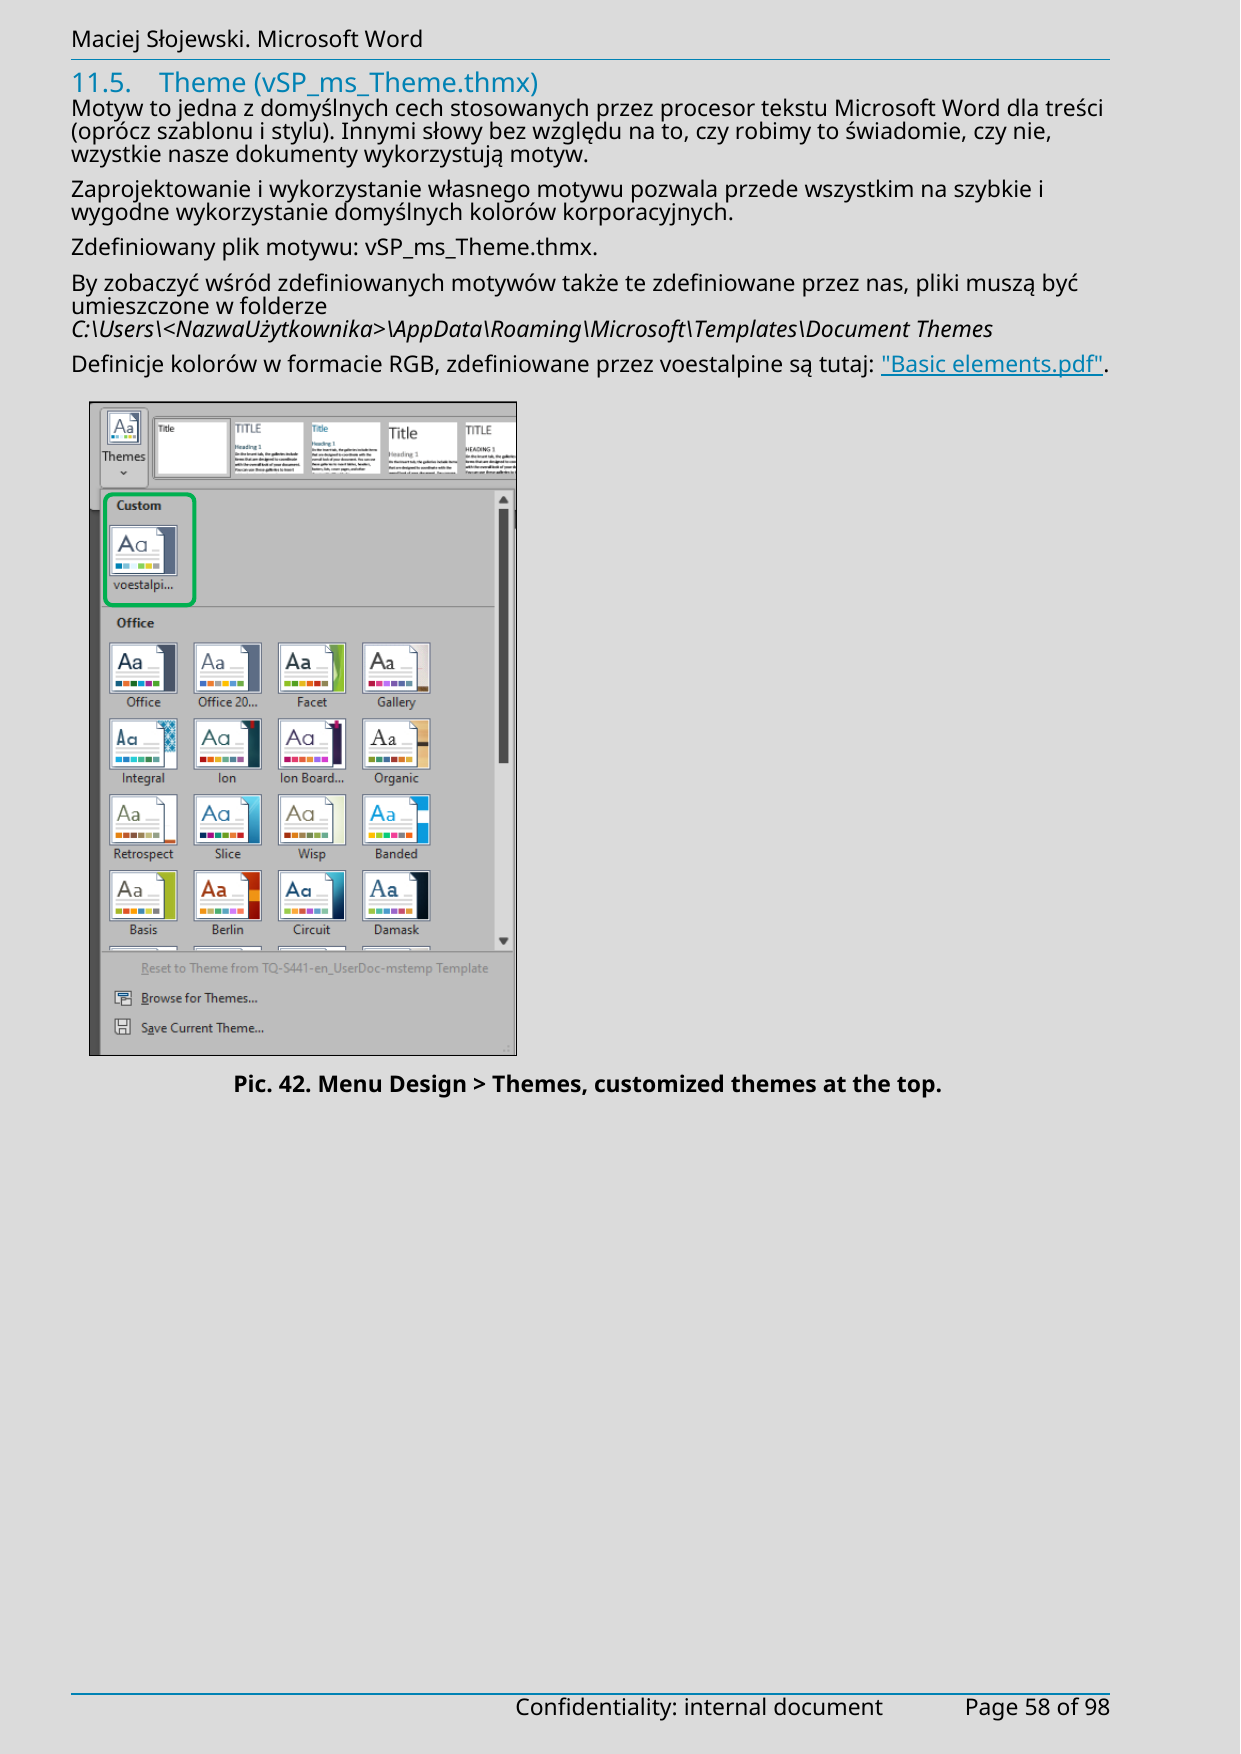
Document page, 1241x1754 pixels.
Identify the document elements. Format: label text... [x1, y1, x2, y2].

text By zobaczyć wśród zdefiniowanych motywów także te zdefiniowane przez nas, pliki muszą być umieszczone w folderze C:\Users\<NazwaUżytkownika>\AppData\Roaming\Microsoft\Templates\Document Themes [71, 273, 1110, 342]
text Zaprojektowanie i wykorzystanie własnego motywu pozwala przede wszystkim na szybkie i wygodne wykorzystanie domyślnych kolorów korporacyjnych. [71, 179, 1110, 225]
text Zdefiniowany plik motywu: vSP_ms_Theme.thmx. [71, 237, 1110, 260]
text Definicje kolorów w formacie RGB, zdefiniowane przez voestalpine są tutaj: "Basic elements.pdf". [71, 354, 1110, 377]
text Pic. 42. Menu Design > Themes, customized themes at the top. [source: herein] [71, 1074, 1110, 1097]
text Motyw to jedna z domyślnych cech stosowanych przez procesor tekstu Microsoft Word dla treści (oprócz szablonu i stylu). Innymi słowy bez względu na to, czy robimy to świadomie, czy nie, wzystkie nasze dokumenty wykorzystują motyw. [71, 98, 1110, 167]
subtitle Theme (vSP_ms_Theme.thmx) [71, 71, 1110, 98]
picture [90, 403, 516, 1055]
